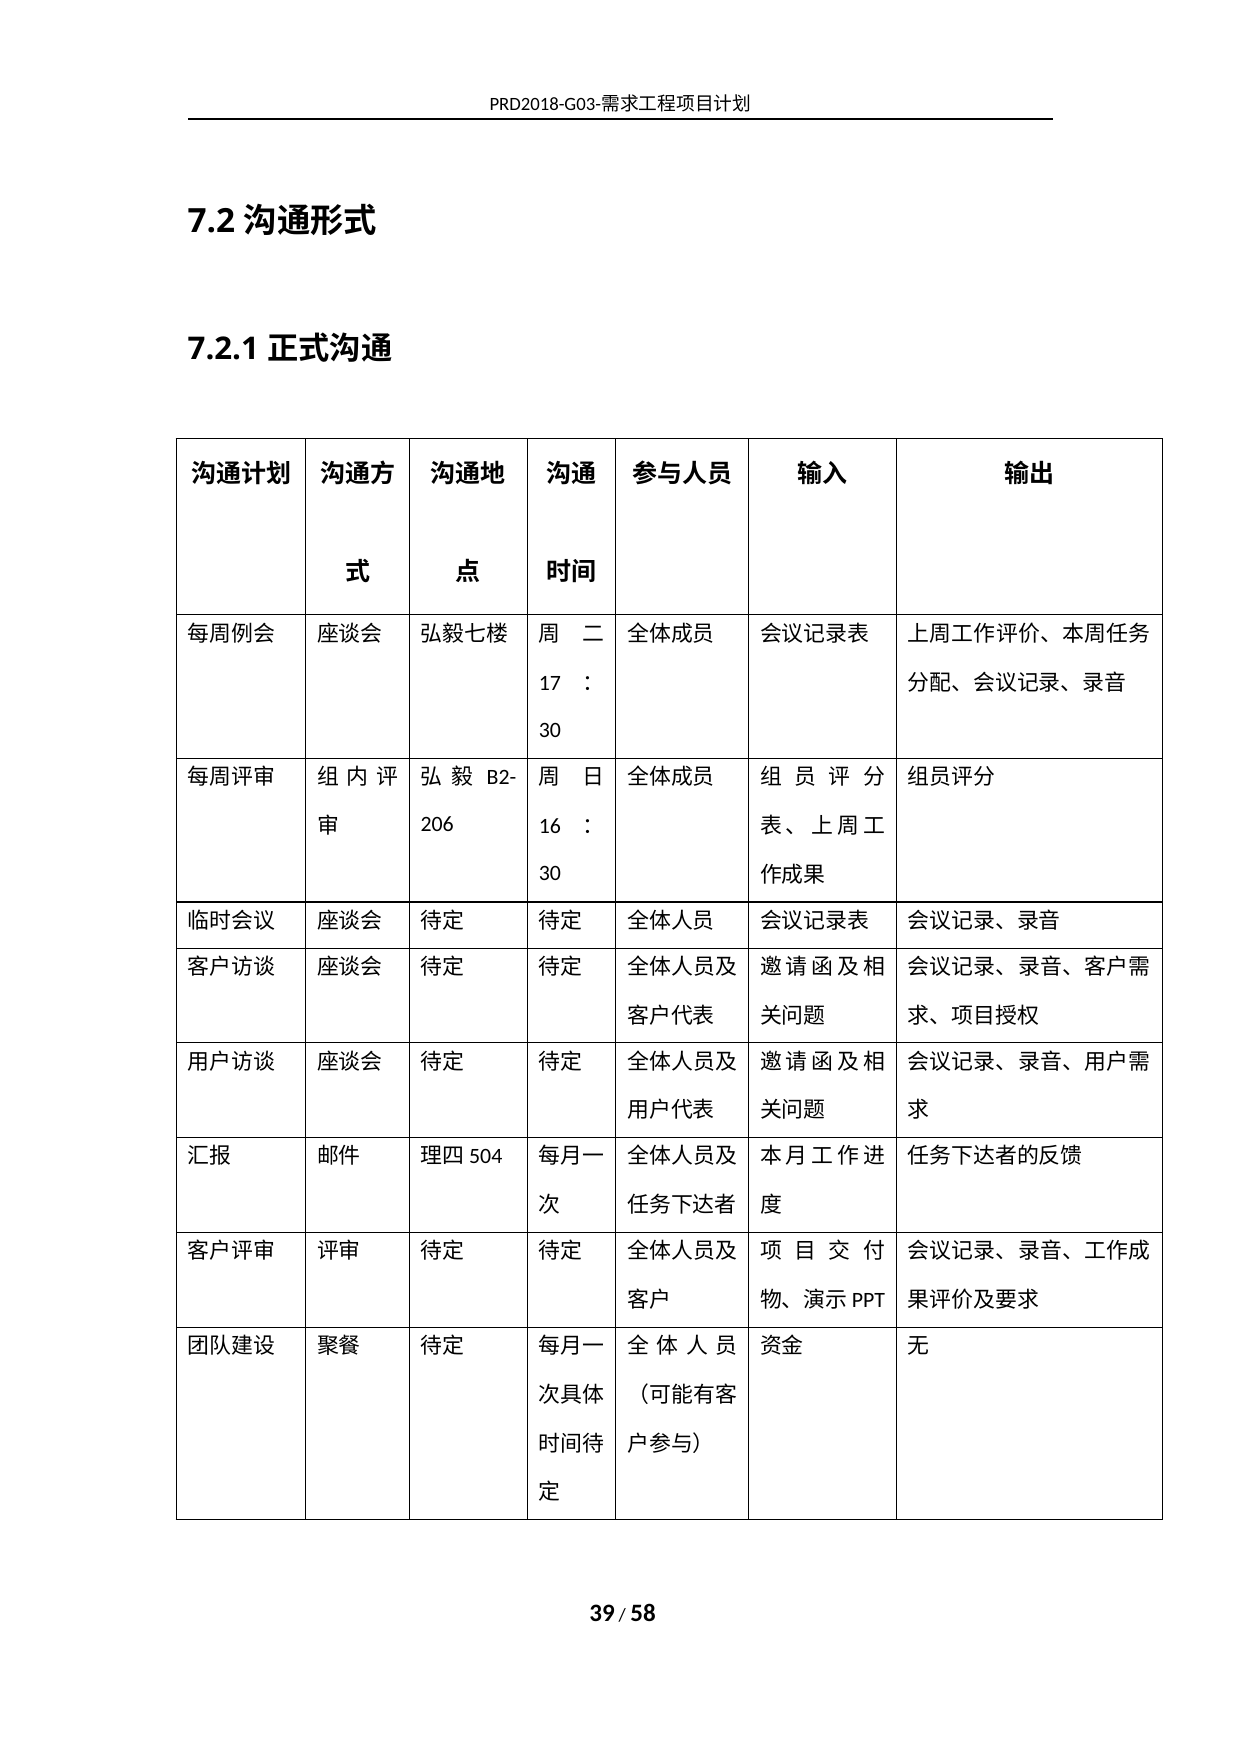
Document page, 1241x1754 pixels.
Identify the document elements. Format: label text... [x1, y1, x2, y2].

subtitle 7.2 沟通形式 [187, 186, 1053, 251]
table_cell 会议记录、录音、工作成果评价及要求 [897, 1233, 1162, 1327]
table_cell 团队建设 [177, 1328, 305, 1519]
table_cell 待定 [410, 1233, 527, 1327]
table_cell 全体人员及用户代表 [616, 1043, 748, 1137]
table_cell 周二17：30 [528, 615, 615, 758]
table_cell 周日16：30 [528, 759, 615, 901]
table_cell 聚餐 [306, 1328, 409, 1519]
table_header 沟通方式 [306, 439, 409, 614]
table_cell 每周例会 [177, 615, 305, 758]
table_cell 会议记录、录音、客户需求、项目授权 [897, 949, 1162, 1042]
table_cell 每月一次具体时间待定 [528, 1328, 615, 1519]
table_cell 每月一次 [528, 1138, 615, 1232]
table_cell 全体人员（可能有客户参与） [616, 1328, 748, 1519]
table_cell 待定 [410, 903, 527, 947]
table_cell 座谈会 [306, 903, 409, 947]
table_header 输入 [749, 439, 896, 614]
table_cell 待定 [528, 949, 615, 1042]
table_cell 邀请函及相关问题 [749, 1043, 896, 1137]
table_cell 用户访谈 [177, 1043, 305, 1137]
table_cell 待定 [528, 1043, 615, 1137]
table_cell 会议记录表 [749, 903, 896, 947]
table_cell 全体人员及任务下达者 [616, 1138, 748, 1232]
table_cell 全体人员及客户 [616, 1233, 748, 1327]
table_cell 全体人员 [616, 903, 748, 947]
table_cell 全体人员及客户代表 [616, 949, 748, 1042]
table_header 沟通时间 [528, 439, 615, 614]
table_cell 上周工作评价、本周任务分配、会议记录、录音 [897, 615, 1162, 758]
table_cell 待定 [410, 949, 527, 1042]
table_cell 客户访谈 [177, 949, 305, 1042]
table_cell 全体成员 [616, 759, 748, 901]
table_cell 任务下达者的反馈 [897, 1138, 1162, 1232]
table_cell 座谈会 [306, 949, 409, 1042]
table_cell 每周评审 [177, 759, 305, 901]
table_cell 座谈会 [306, 615, 409, 758]
table_cell 汇报 [177, 1138, 305, 1232]
table_cell 全体成员 [616, 615, 748, 758]
subtitle 7.2.1 正式沟通 [187, 313, 1053, 378]
table_cell 无 [897, 1328, 1162, 1519]
table_cell 理四 504 [410, 1138, 527, 1232]
table_header 参与人员 [616, 439, 748, 614]
table_header 沟通计划 [177, 439, 305, 614]
table_cell 邮件 [306, 1138, 409, 1232]
table_cell 会议记录、录音 [897, 903, 1162, 947]
table_cell 会议记录表 [749, 615, 896, 758]
table_cell 待定 [410, 1043, 527, 1137]
table_cell 座谈会 [306, 1043, 409, 1137]
table_cell 组员评分 [897, 759, 1162, 901]
table_cell 待定 [528, 1233, 615, 1327]
table_cell 资金 [749, 1328, 896, 1519]
table_cell 邀请函及相关问题 [749, 949, 896, 1042]
table_cell 弘毅B2-206 [410, 759, 527, 901]
table_cell 会议记录、录音、用户需求 [897, 1043, 1162, 1137]
table_cell 组内评审 [306, 759, 409, 901]
table_cell 客户评审 [177, 1233, 305, 1327]
table_cell 组员评分表、上周工作成果 [749, 759, 896, 901]
table_cell 待定 [410, 1328, 527, 1519]
table_header 沟通地点 [410, 439, 527, 614]
table_cell 临时会议 [177, 903, 305, 947]
table_cell 待定 [528, 903, 615, 947]
table_header 输出 [897, 439, 1162, 614]
table_cell 评审 [306, 1233, 409, 1327]
table_cell 项目交付物、演示PPT [749, 1233, 896, 1327]
table_cell 本月工作进度 [749, 1138, 896, 1232]
table_cell 弘毅七楼 [410, 615, 527, 758]
